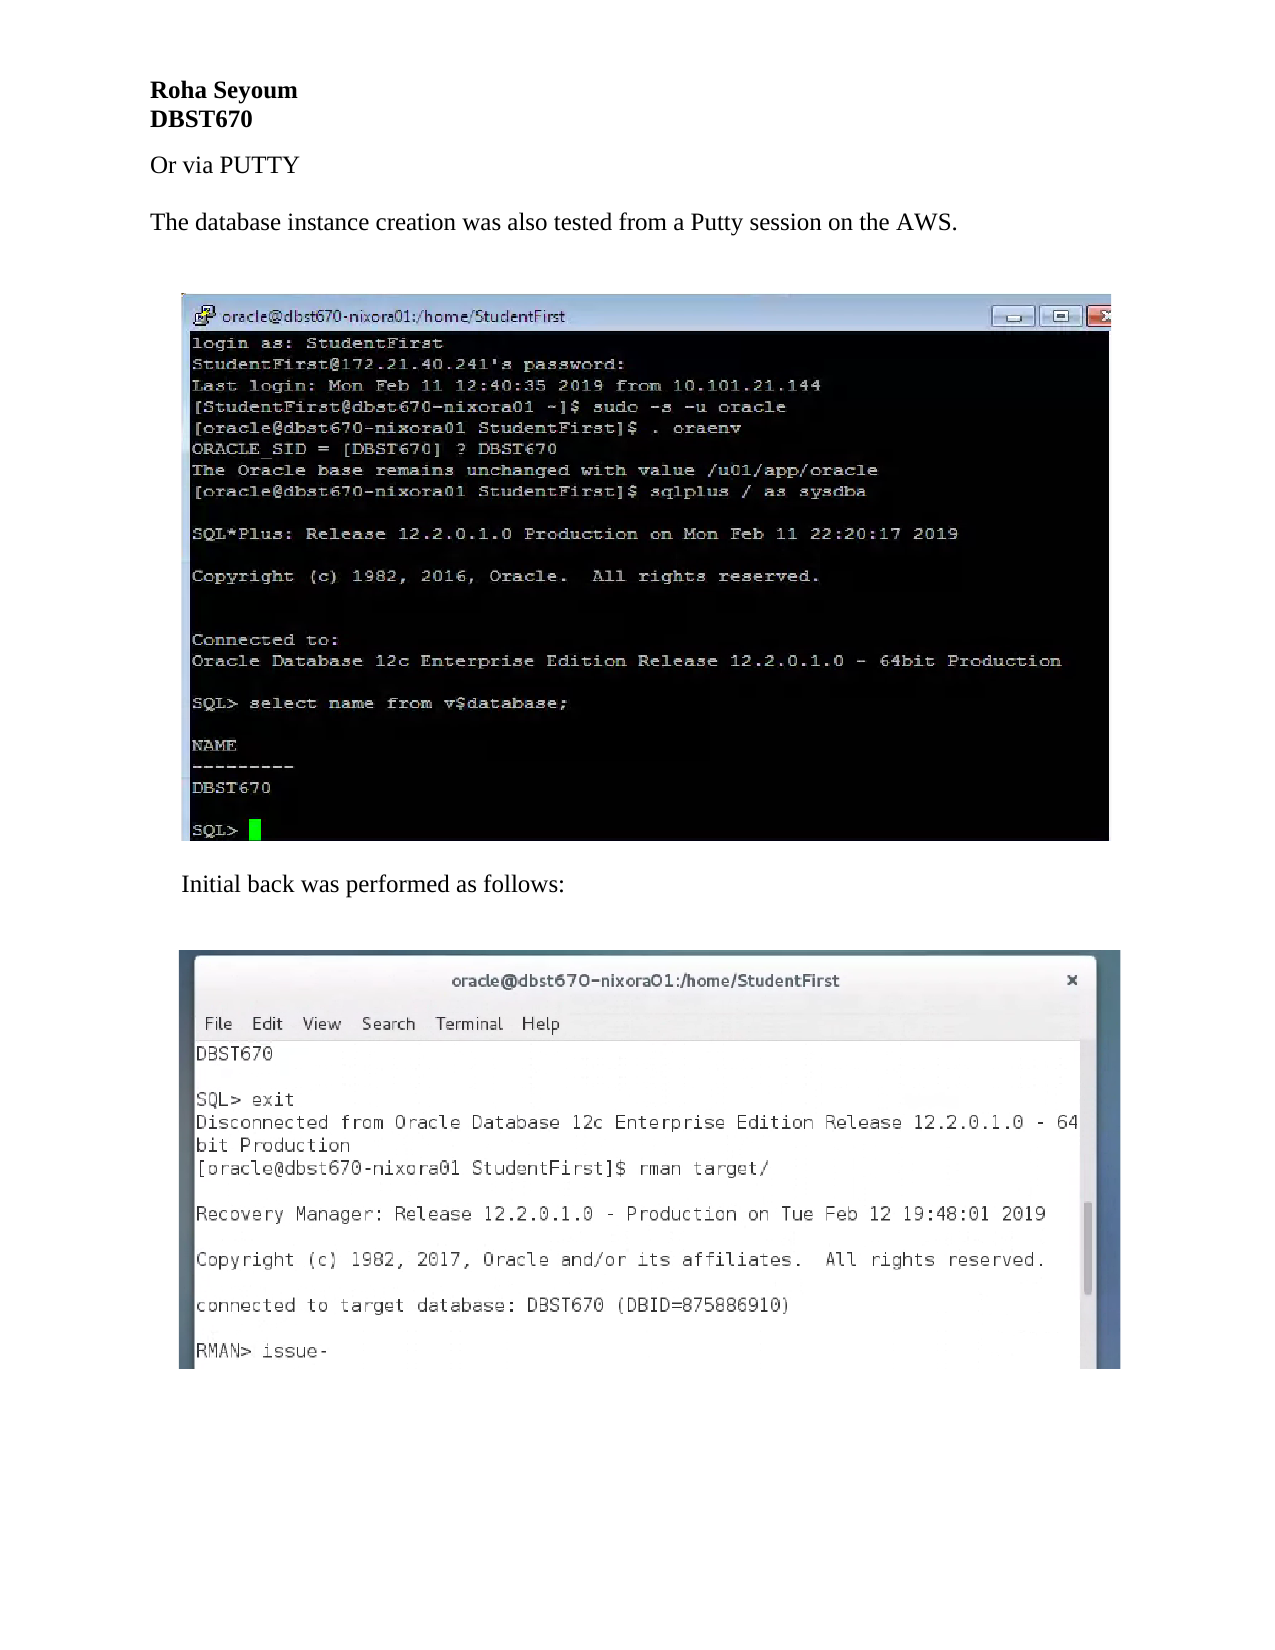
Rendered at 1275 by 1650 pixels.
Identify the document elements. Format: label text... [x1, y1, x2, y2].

picture [181, 293, 1112, 841]
picture [178, 950, 1121, 1369]
text Or via PUTTY [150, 150, 1125, 179]
text Initial back was performed as follows: [150, 869, 1125, 898]
text The database instance creation was also tested from a Putty session on the AWS. [150, 207, 1125, 236]
